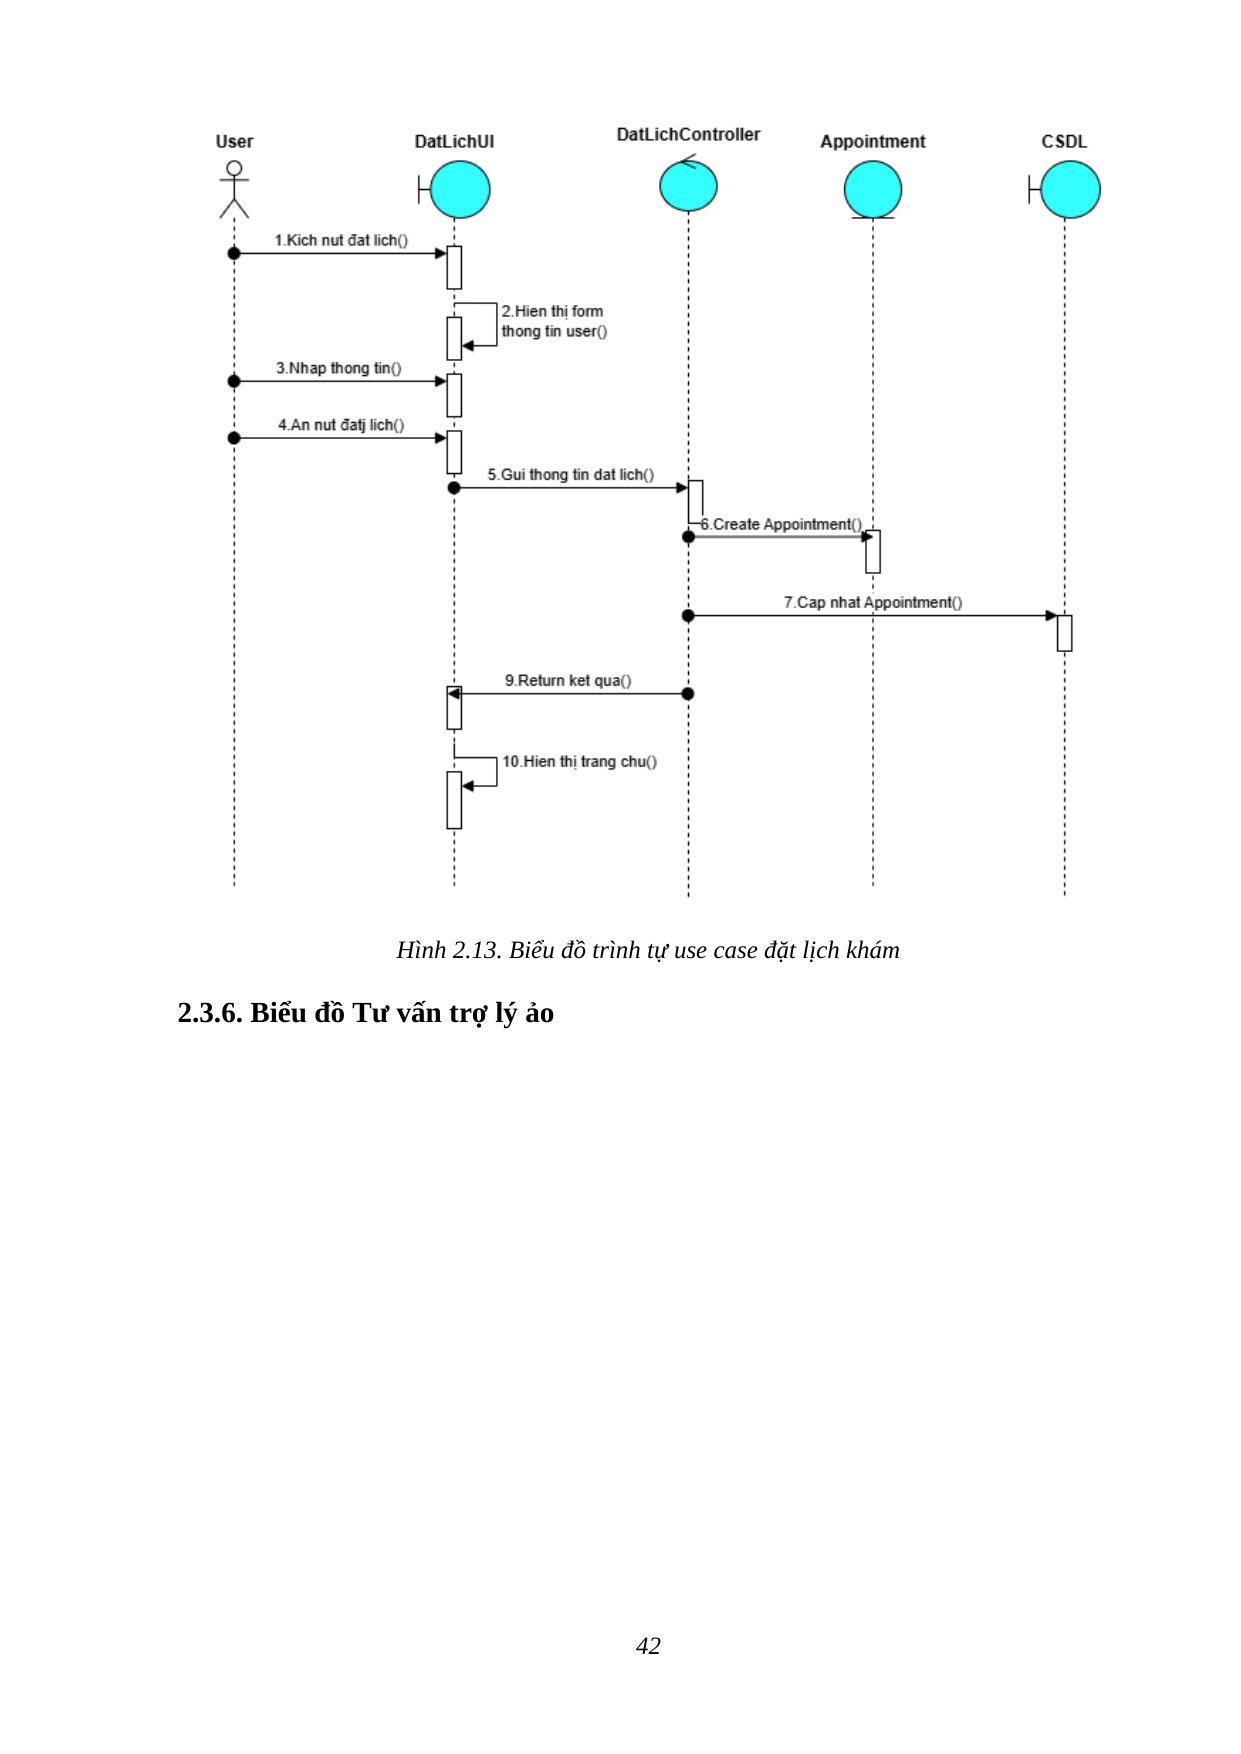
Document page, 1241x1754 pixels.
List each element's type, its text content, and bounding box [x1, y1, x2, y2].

picture [177, 118, 1121, 902]
text Hình 2.13. Biểu đồ trình tự use case đặt lịch khám [177, 935, 1122, 964]
subtitle 2.3.6. Biểu đồ Tư vấn trợ lý ảo [177, 995, 1122, 1028]
